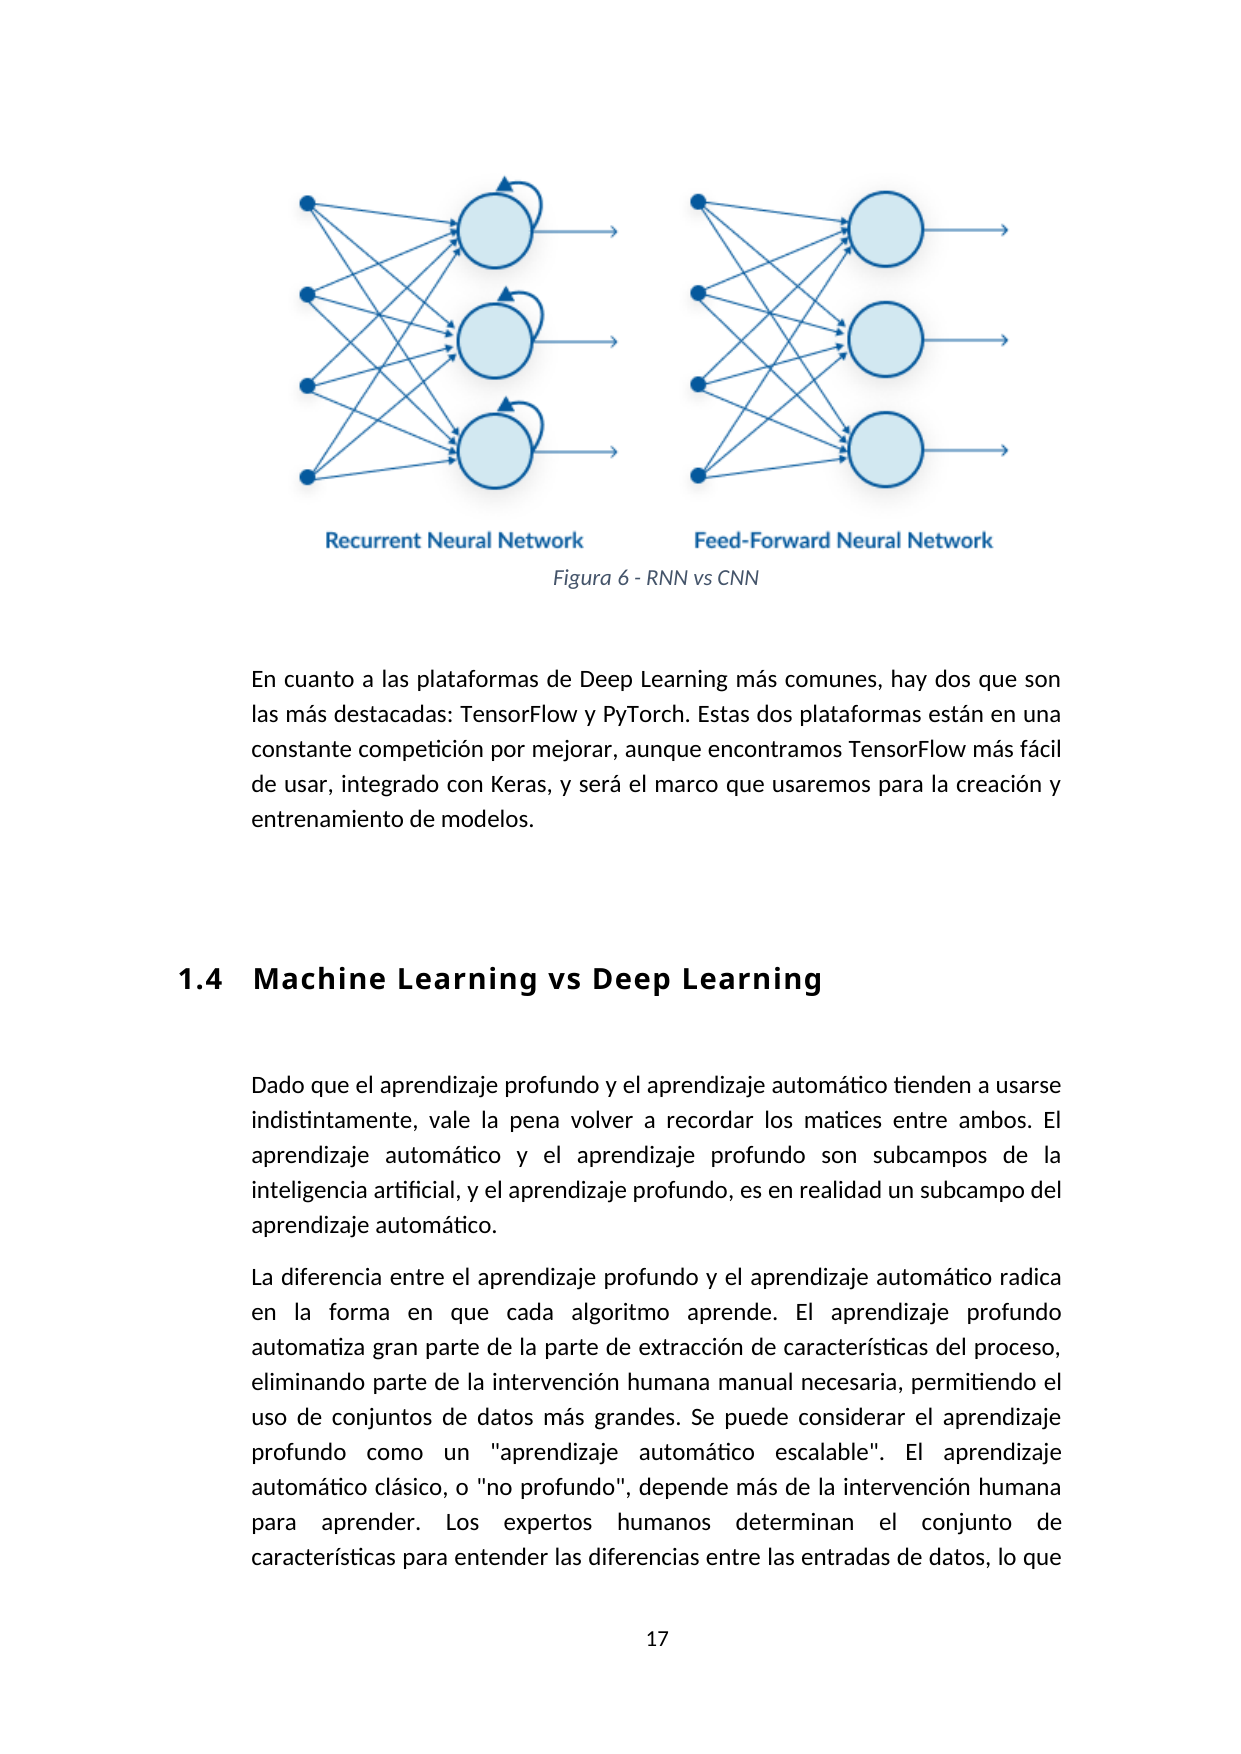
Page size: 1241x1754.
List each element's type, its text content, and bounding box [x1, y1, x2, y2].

picture [267, 147, 1047, 564]
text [251, 1261, 1063, 1572]
text En cuanto a las plataformas de Deep Learning más comunes, hay dos que son las más destacadas: TensorFlow y PyTorch. Estas dos plataformas están en una constante competición por mejorar, aunque encontramos TensorFlow más fácil de usar, integrado con Keras, y será el marco que usaremos para la creación y entrenamiento de modelos. [251, 663, 1063, 834]
text Dado que el aprendizaje profundo y el aprendizaje automático tienden a usarse indistintamente, vale la pena volver a recordar los matices entre ambos. El aprendizaje automático y el aprendizaje profundo son subcampos de la inteligencia artificial, y el aprendizaje profundo, es en realidad un subcampo del aprendizaje automático. [251, 1069, 1063, 1240]
subtitle Machine Learning vs Deep Learning [177, 958, 1063, 998]
